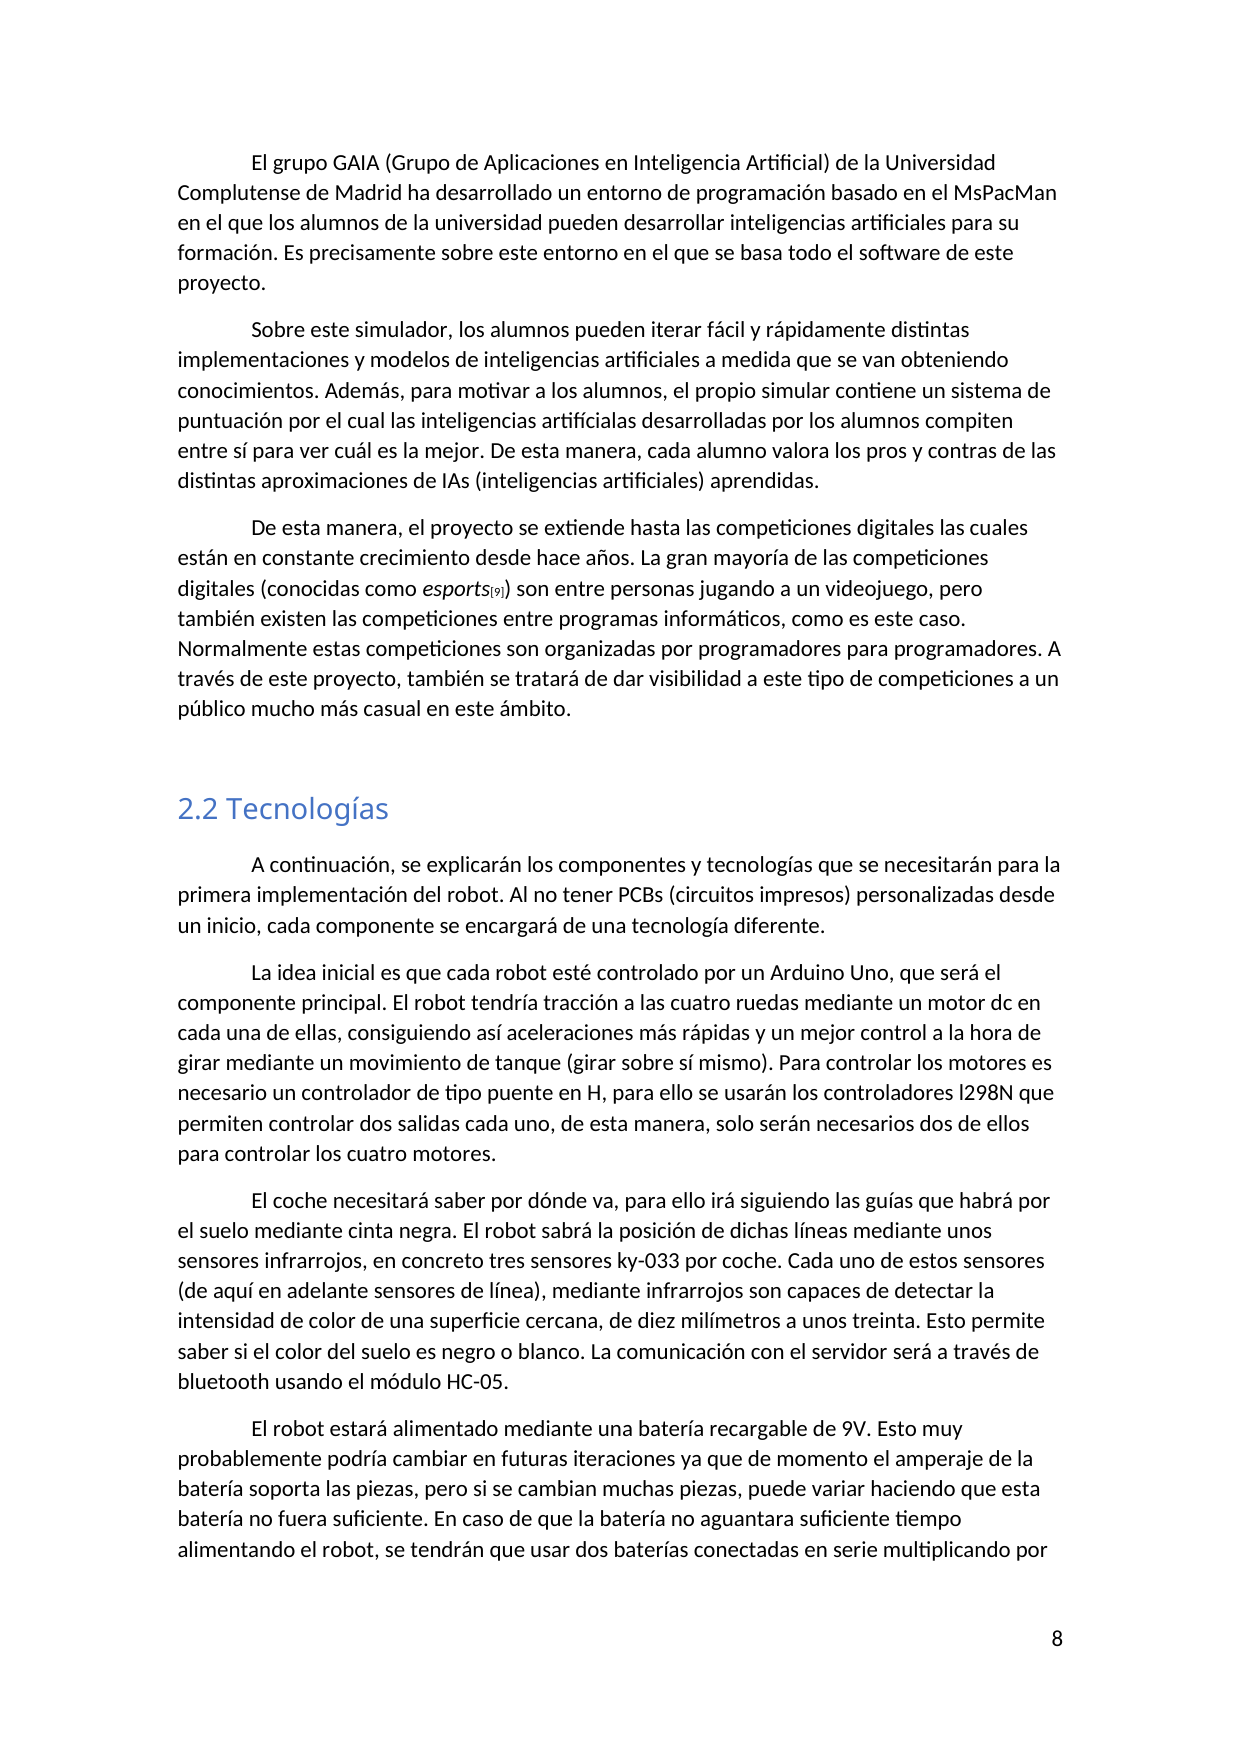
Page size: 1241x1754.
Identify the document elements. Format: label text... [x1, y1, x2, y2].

text Sobre este simulador, los alumnos pueden iterar fácil y rápidamente distintas implementaciones y modelos de inteligencias artificiales a medida que se van obteniendo conocimientos. Además, para motivar a los alumnos, el propio simular contiene un sistema de puntuación por el cual las inteligencias artifícialas desarrolladas por los alumnos compiten entre sí para ver cuál es la mejor. De esta manera, cada alumno valora los pros y contras de las distintas aproximaciones de IAs (inteligencias artificiales) aprendidas. [177, 315, 1063, 494]
text El grupo GAIA (Grupo de Aplicaciones en Inteligencia Artificial) de la Universidad Complutense de Madrid ha desarrollado un entorno de programación basado en el MsPacMan en el que los alumnos de la universidad pueden desarrollar inteligencias artificiales para su formación. Es precisamente sobre este entorno en el que se basa todo el software de este proyecto. [177, 148, 1063, 296]
text El coche necesitará saber por dónde va, para ello irá siguiendo las guías que habrá por el suelo mediante cinta negra. El robot sabrá la posición de dichas líneas mediante unos sensores infrarrojos, en concreto tres sensores ky-033 por coche. Cada uno de estos sensores (de aquí en adelante sensores de línea), mediante infrarrojos son capaces de detectar la intensidad de color de una superficie cercana, de diez milímetros a unos treinta. Esto permite saber si el color del suelo es negro o blanco. La comunicación con el servidor será a través de bluetooth usando el módulo HC-05. [177, 1186, 1063, 1395]
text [177, 1414, 1063, 1563]
text La idea inicial es que cada robot esté controlado por un Arduino Uno, que será el componente principal. El robot tendría tracción a las cuatro ruedas mediante un motor dc en cada una de ellas, consiguiendo así aceleraciones más rápidas y un mejor control a la hora de girar mediante un movimiento de tanque (girar sobre sí mismo). Para controlar los motores es necesario un controlador de tipo puente en H, para ello se usarán los controladores l298N que permiten controlar dos salidas cada uno, de esta manera, solo serán necesarios dos de ellos para controlar los cuatro motores. [177, 958, 1063, 1167]
text 2.2 Tecnologías [177, 788, 1063, 828]
text A continuación, se explicarán los componentes y tecnologías que se necesitarán para la primera implementación del robot. Al no tener PCBs (circuitos impresos) personalizadas desde un inicio, cada componente se encargará de una tecnología diferente. [177, 850, 1063, 939]
text De esta manera, el proyecto se extiende hasta las competiciones digitales las cuales están en constante crecimiento desde hace años. La gran mayoría de las competiciones digitales (conocidas como esports[9]) son entre personas jugando a un videojuego, pero también existen las competiciones entre programas informáticos, como es este caso. Normalmente estas competiciones son organizadas por programadores para programadores. A través de este proyecto, también se tratará de dar visibilidad a este tipo de competiciones a un público mucho más casual en este ámbito. [177, 513, 1063, 722]
